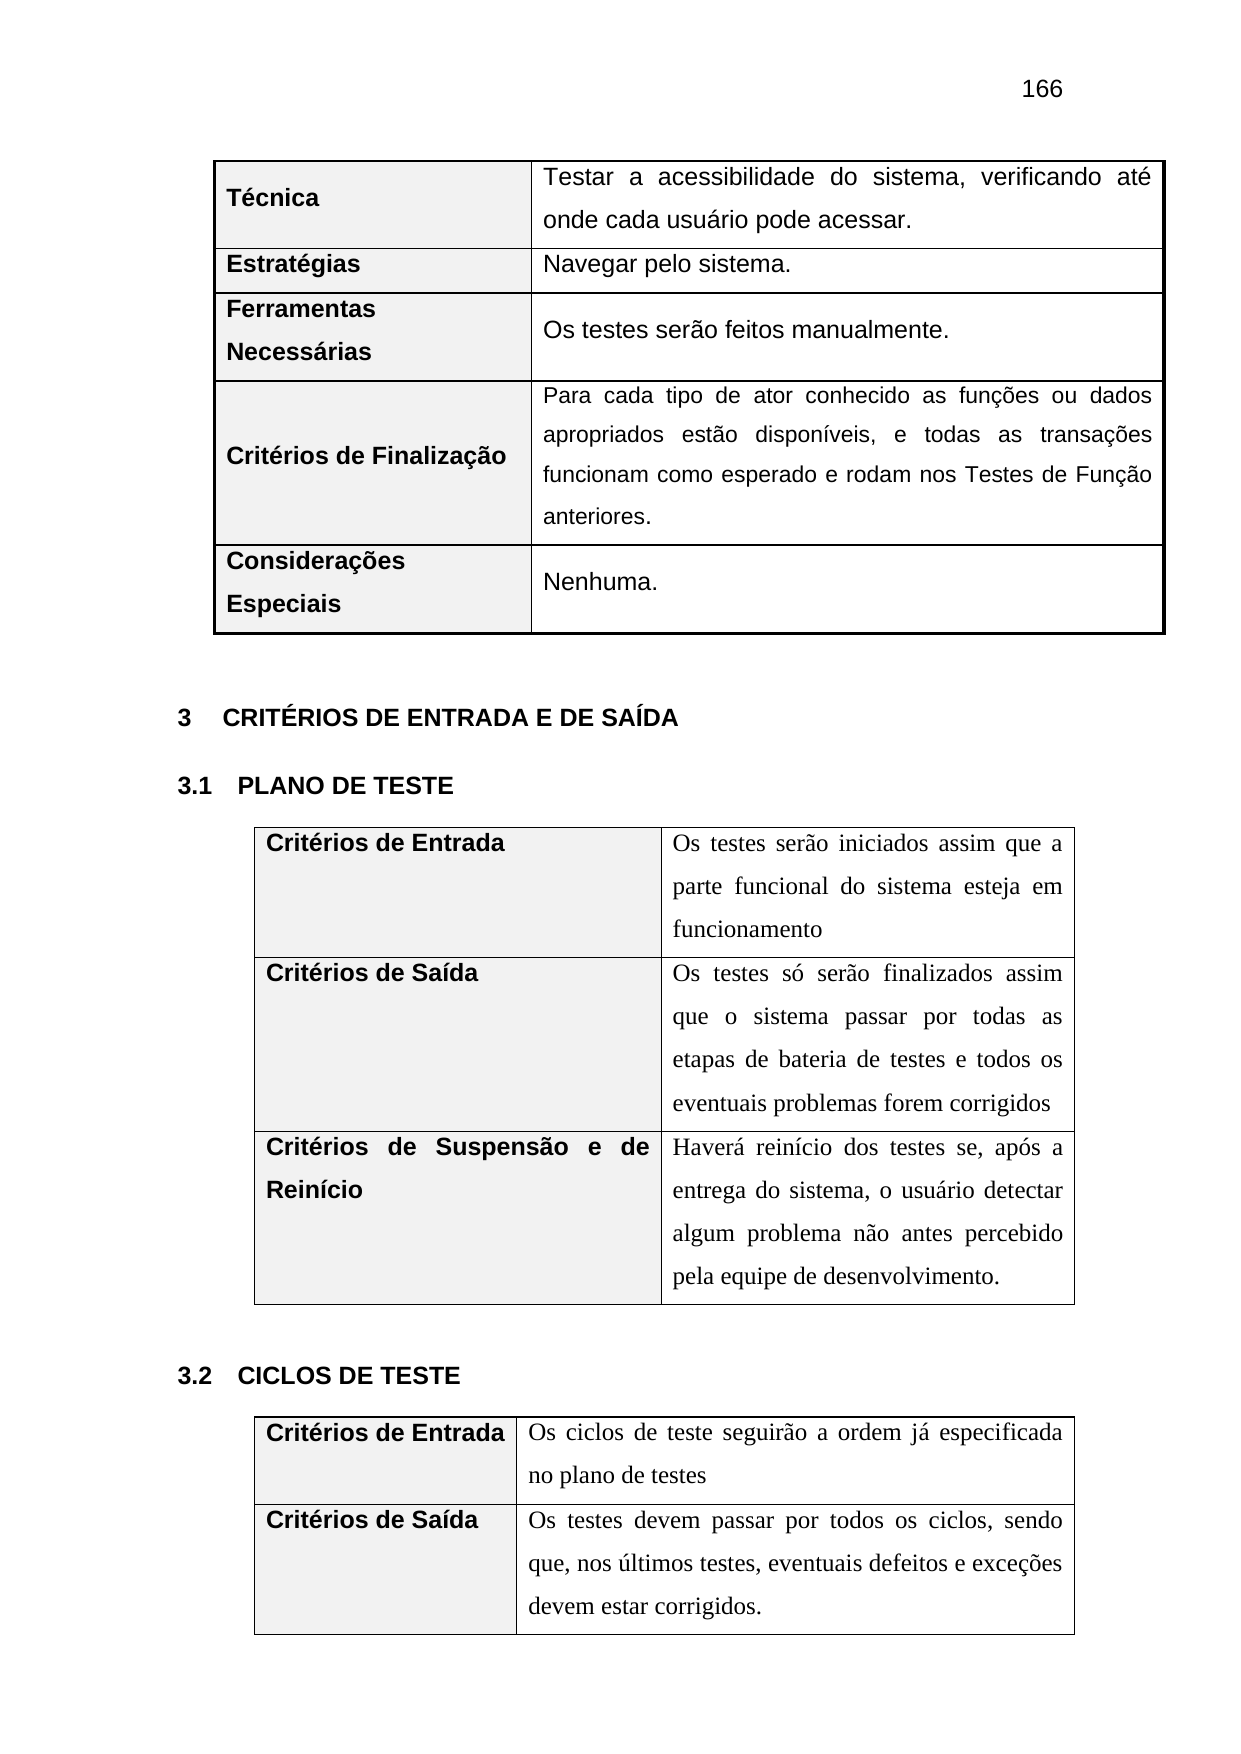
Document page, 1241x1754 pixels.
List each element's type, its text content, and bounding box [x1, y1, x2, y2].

text Ciclos de Teste [177, 1361, 1063, 1389]
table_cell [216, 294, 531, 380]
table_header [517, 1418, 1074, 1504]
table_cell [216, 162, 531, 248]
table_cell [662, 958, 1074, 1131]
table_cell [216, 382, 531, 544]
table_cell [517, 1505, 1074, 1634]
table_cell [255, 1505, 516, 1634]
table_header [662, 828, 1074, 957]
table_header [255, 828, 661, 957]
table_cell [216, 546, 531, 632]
text Plano de teste [177, 771, 1063, 800]
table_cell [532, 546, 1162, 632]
text Critérios de Entrada e de Saída [177, 703, 1063, 732]
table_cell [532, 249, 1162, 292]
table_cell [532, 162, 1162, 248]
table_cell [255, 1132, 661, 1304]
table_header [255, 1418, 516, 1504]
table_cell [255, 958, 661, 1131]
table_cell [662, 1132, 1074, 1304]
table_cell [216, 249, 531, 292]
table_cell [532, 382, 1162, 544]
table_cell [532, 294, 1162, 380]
